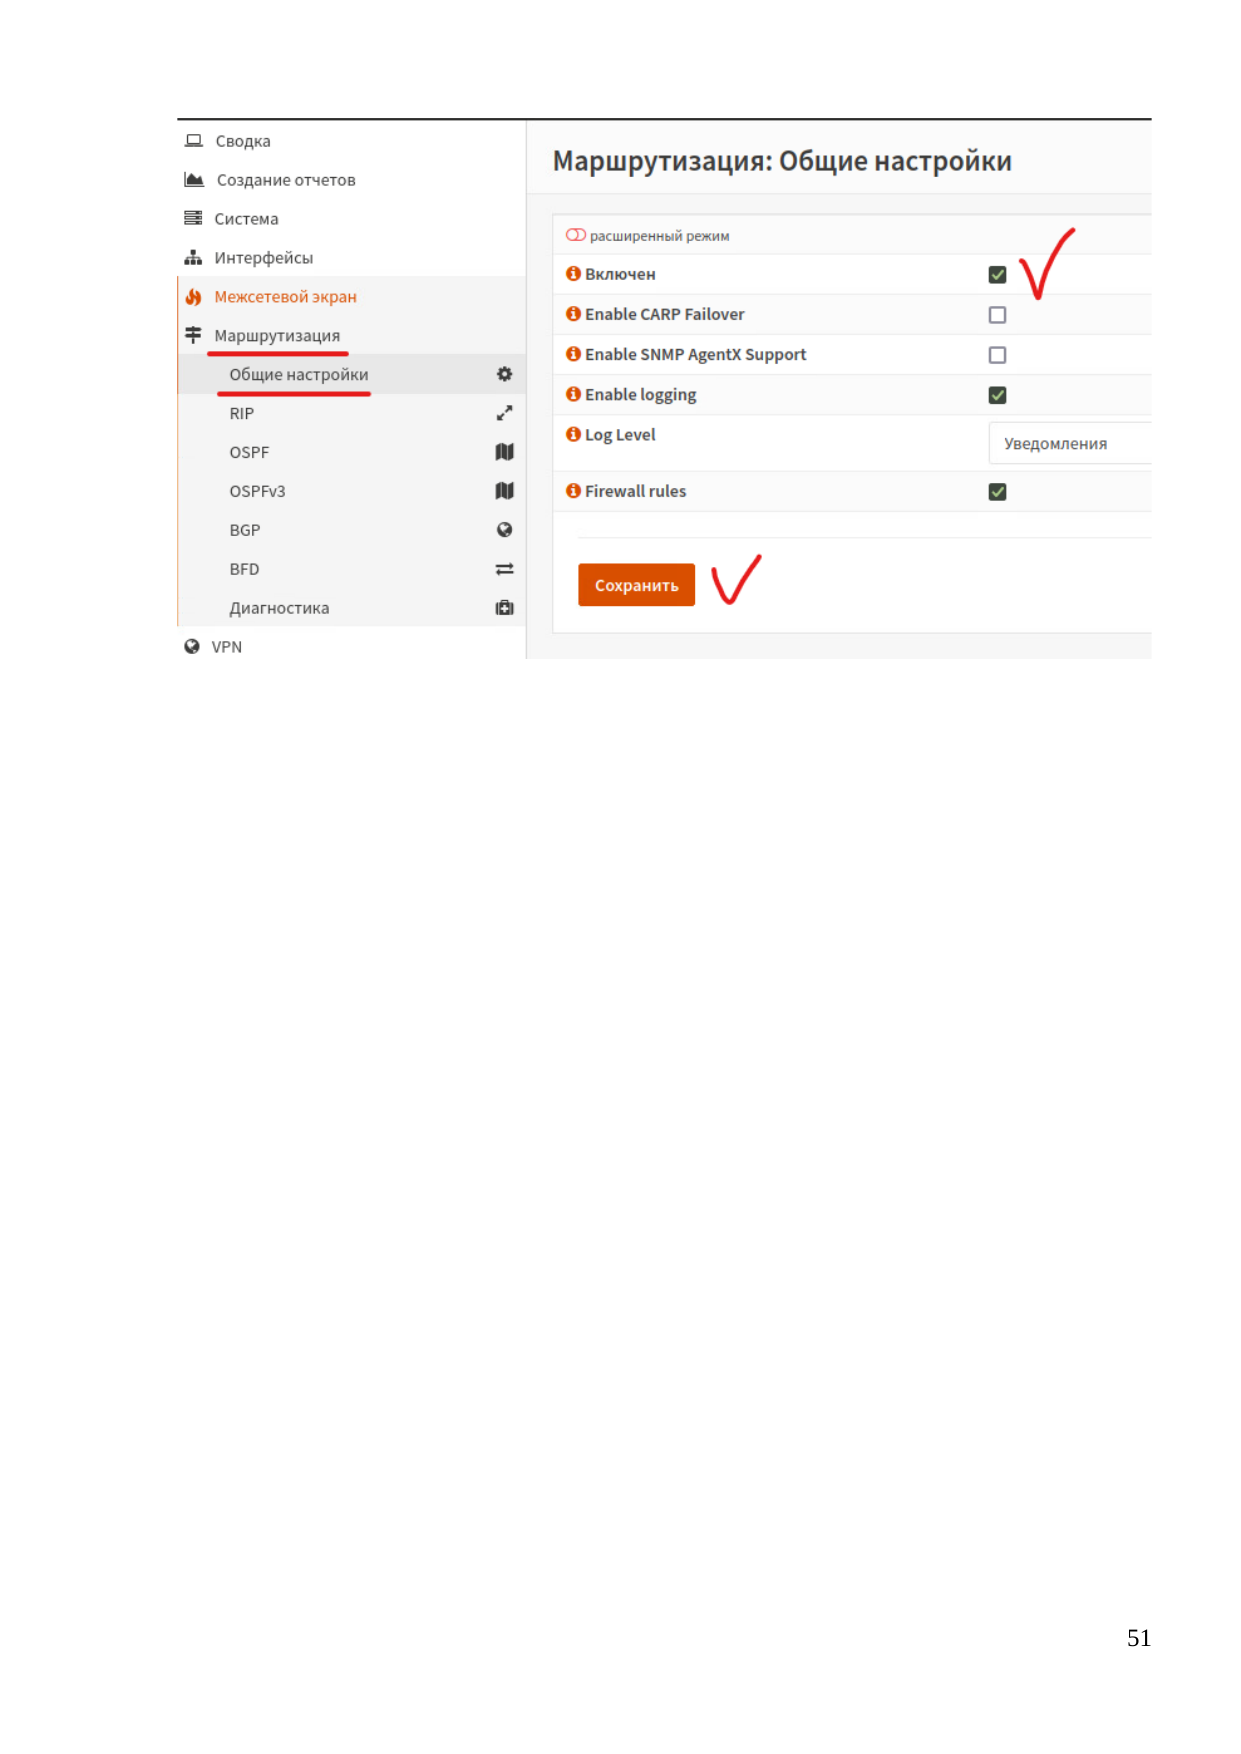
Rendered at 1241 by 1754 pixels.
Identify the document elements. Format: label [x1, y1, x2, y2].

picture [177, 118, 1152, 659]
